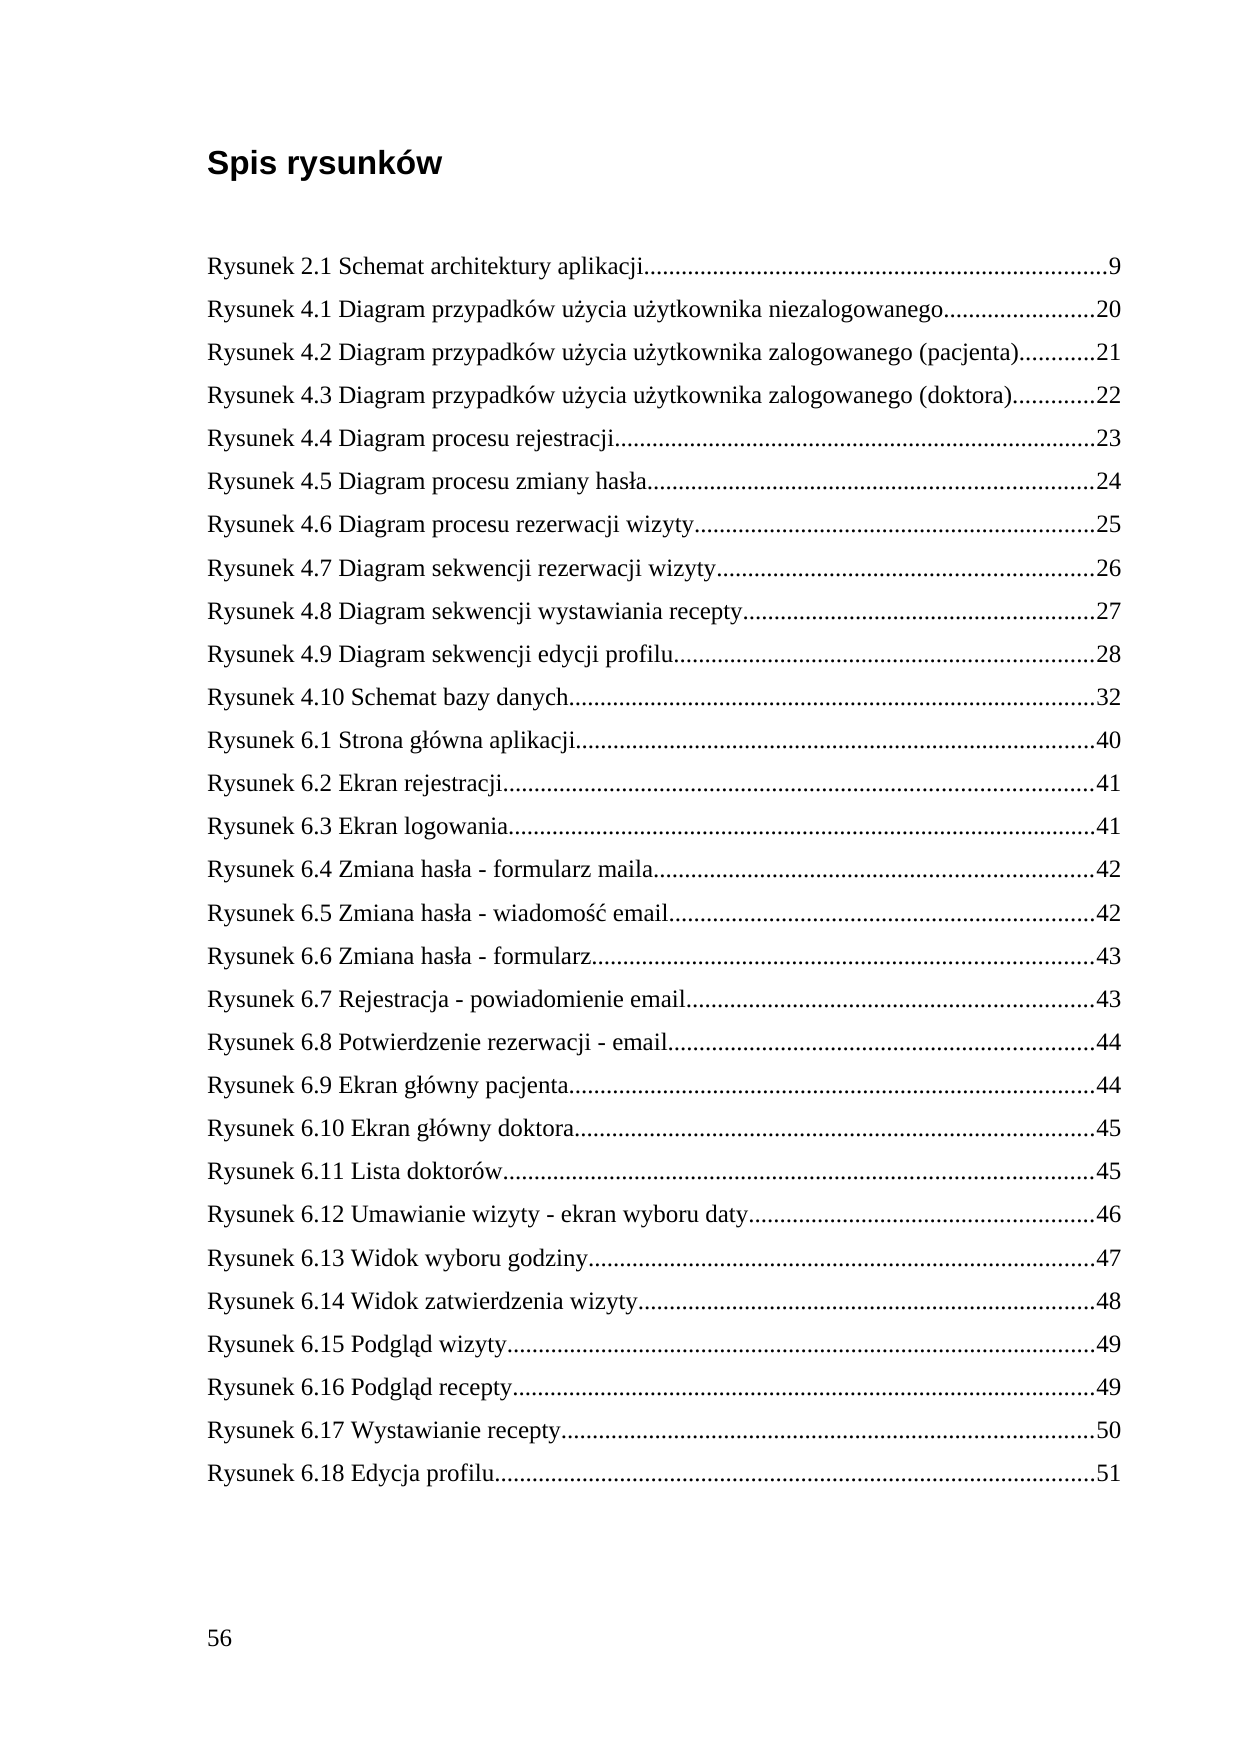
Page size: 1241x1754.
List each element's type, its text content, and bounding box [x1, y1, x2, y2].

text Rysunek 6.9 Ekran główny pacjenta 44 [207, 1070, 1122, 1099]
text Rysunek 6.11 Lista doktorów 45 [207, 1156, 1122, 1185]
text Rysunek 6.1 Strona główna aplikacji 40 [207, 725, 1122, 754]
text Rysunek 4.4 Diagram procesu rejestracji 23 [207, 423, 1122, 452]
text Rysunek 4.10 Schemat bazy danych 32 [207, 682, 1122, 711]
subtitle Spis rysunków [207, 143, 1122, 182]
text Rysunek 6.18 Edycja profilu 51 [207, 1458, 1122, 1487]
text Rysunek 6.8 Potwierdzenie rezerwacji - email 44 [207, 1027, 1122, 1056]
text Rysunek 4.9 Diagram sekwencji edycji profilu 28 [207, 639, 1122, 668]
text Rysunek 6.14 Widok zatwierdzenia wizyty 48 [207, 1286, 1122, 1314]
text Rysunek 4.5 Diagram procesu zmiany hasła 24 [207, 466, 1122, 495]
text Rysunek 6.2 Ekran rejestracji 41 [207, 768, 1122, 797]
text Rysunek 6.16 Podgląd recepty 49 [207, 1372, 1122, 1401]
text Rysunek 4.2 Diagram przypadków użycia użytkownika zalogowanego (pacjenta) 21 [207, 337, 1122, 366]
text Rysunek 6.6 Zmiana hasła - formularz 43 [207, 941, 1122, 969]
text Rysunek 4.7 Diagram sekwencji rezerwacji wizyty 26 [207, 553, 1122, 581]
text Rysunek 6.3 Ekran logowania 41 [207, 811, 1122, 840]
text Rysunek 4.3 Diagram przypadków użycia użytkownika zalogowanego (doktora) 22 [207, 380, 1122, 409]
text Rysunek 6.17 Wystawianie recepty 50 [207, 1415, 1122, 1444]
text Rysunek 6.10 Ekran główny doktora 45 [207, 1113, 1122, 1142]
text Rysunek 6.13 Widok wyboru godziny 47 [207, 1243, 1122, 1271]
text Rysunek 6.7 Rejestracja - powiadomienie email 43 [207, 984, 1122, 1013]
text Rysunek 2.1 Schemat architektury aplikacji 9 [207, 251, 1122, 279]
text Rysunek 4.8 Diagram sekwencji wystawiania recepty 27 [207, 596, 1122, 624]
text Rysunek 4.1 Diagram przypadków użycia użytkownika niezalogowanego 20 [207, 294, 1122, 323]
text Rysunek 4.6 Diagram procesu rezerwacji wizyty 25 [207, 509, 1122, 538]
text Rysunek 6.12 Umawianie wizyty - ekran wyboru daty 46 [207, 1199, 1122, 1228]
text Rysunek 6.5 Zmiana hasła - wiadomość email 42 [207, 898, 1122, 926]
text Rysunek 6.4 Zmiana hasła - formularz maila 42 [207, 854, 1122, 883]
text Rysunek 6.15 Podgląd wizyty 49 [207, 1329, 1122, 1358]
